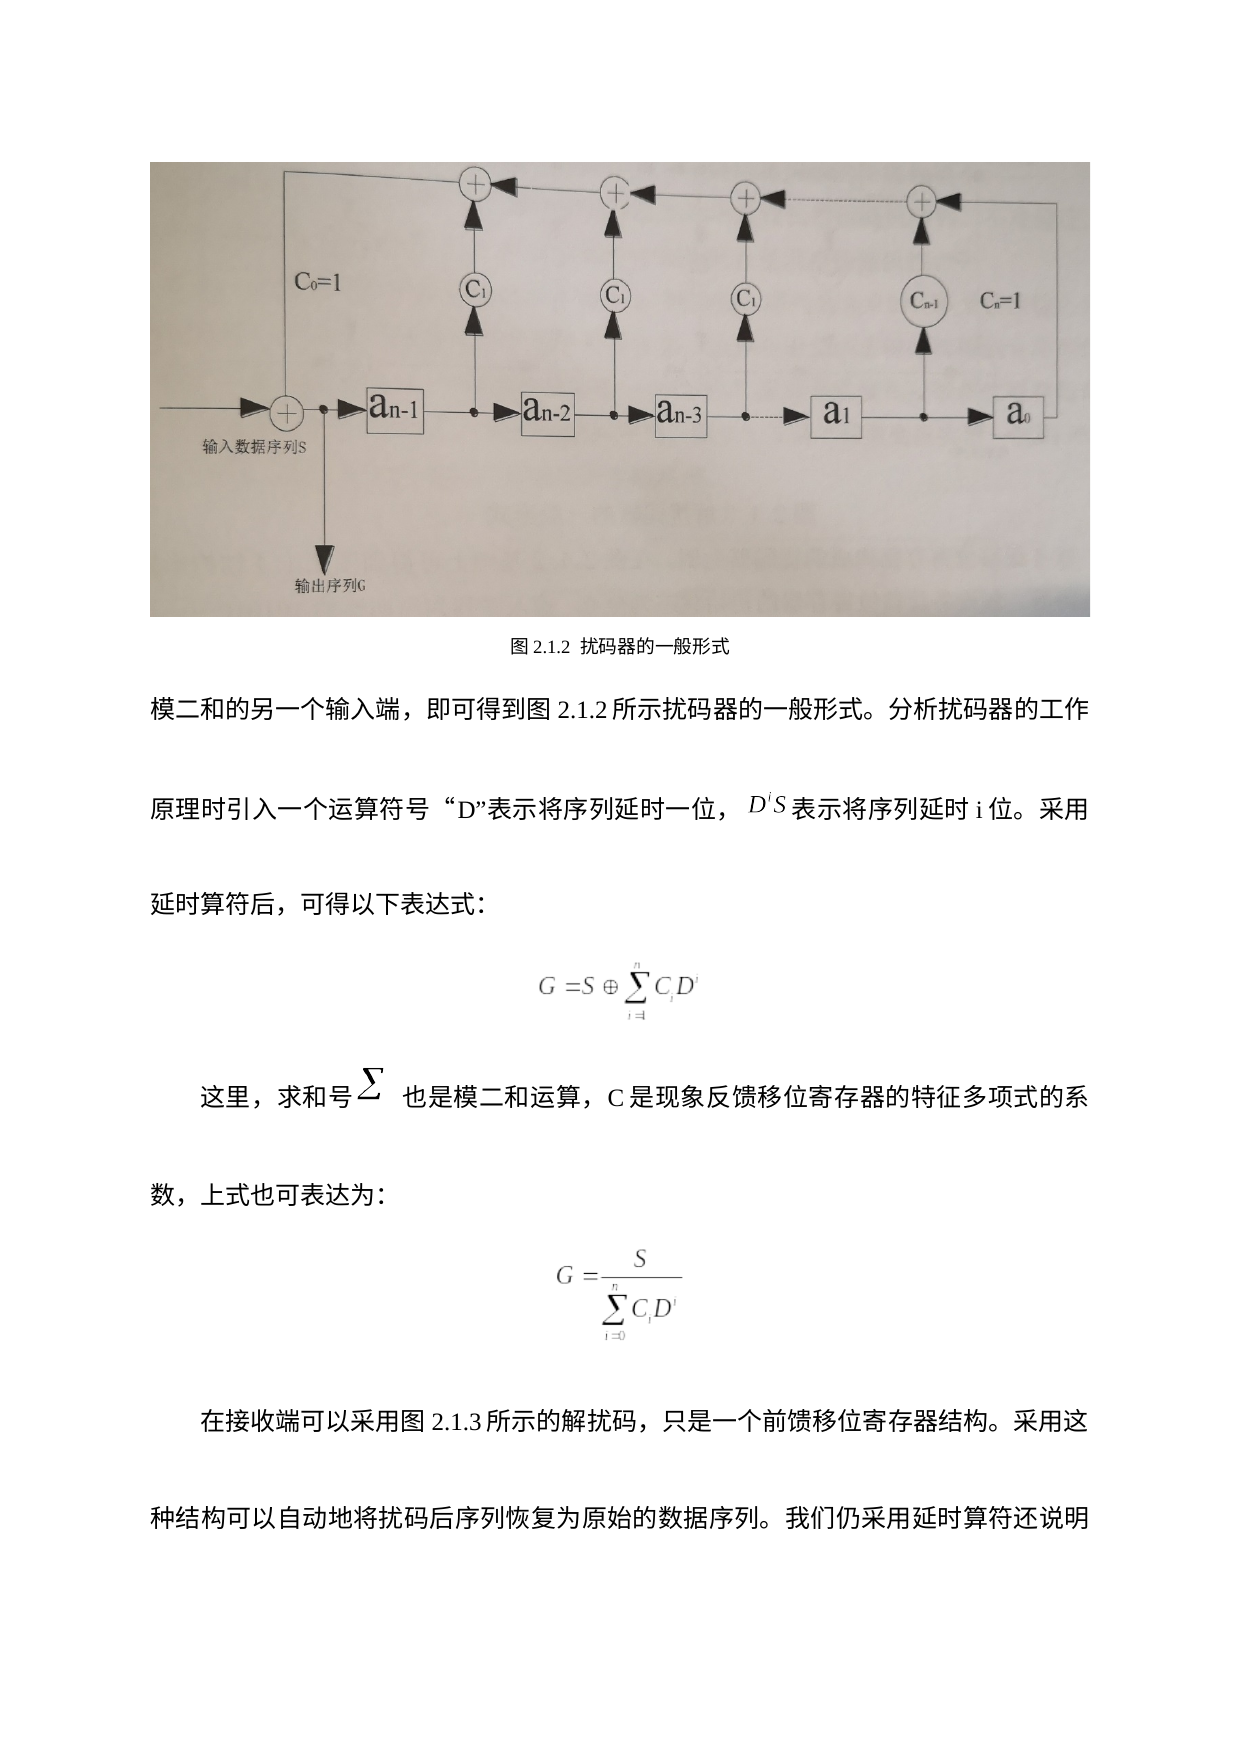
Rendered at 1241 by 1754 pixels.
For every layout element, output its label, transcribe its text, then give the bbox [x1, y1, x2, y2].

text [150, 1387, 1090, 1549]
text 这里，求和号也是模二和运算，C是现象反馈移位寄存器的特征多项式的系数，上式也可表达为： [150, 1064, 1090, 1226]
text 模二和的另一个输入端，即可得到图2.1.2所示扰码器的一般形式。分析扰码器的工作原理时引入一个运算符号“D”表示将序列延时一位，表示将序列延时i位。采用延时算符后，可得以下表达式： [150, 676, 1090, 936]
picture [150, 162, 1091, 617]
text 图2.1.2 扰码器的一般形式 [150, 629, 1090, 662]
